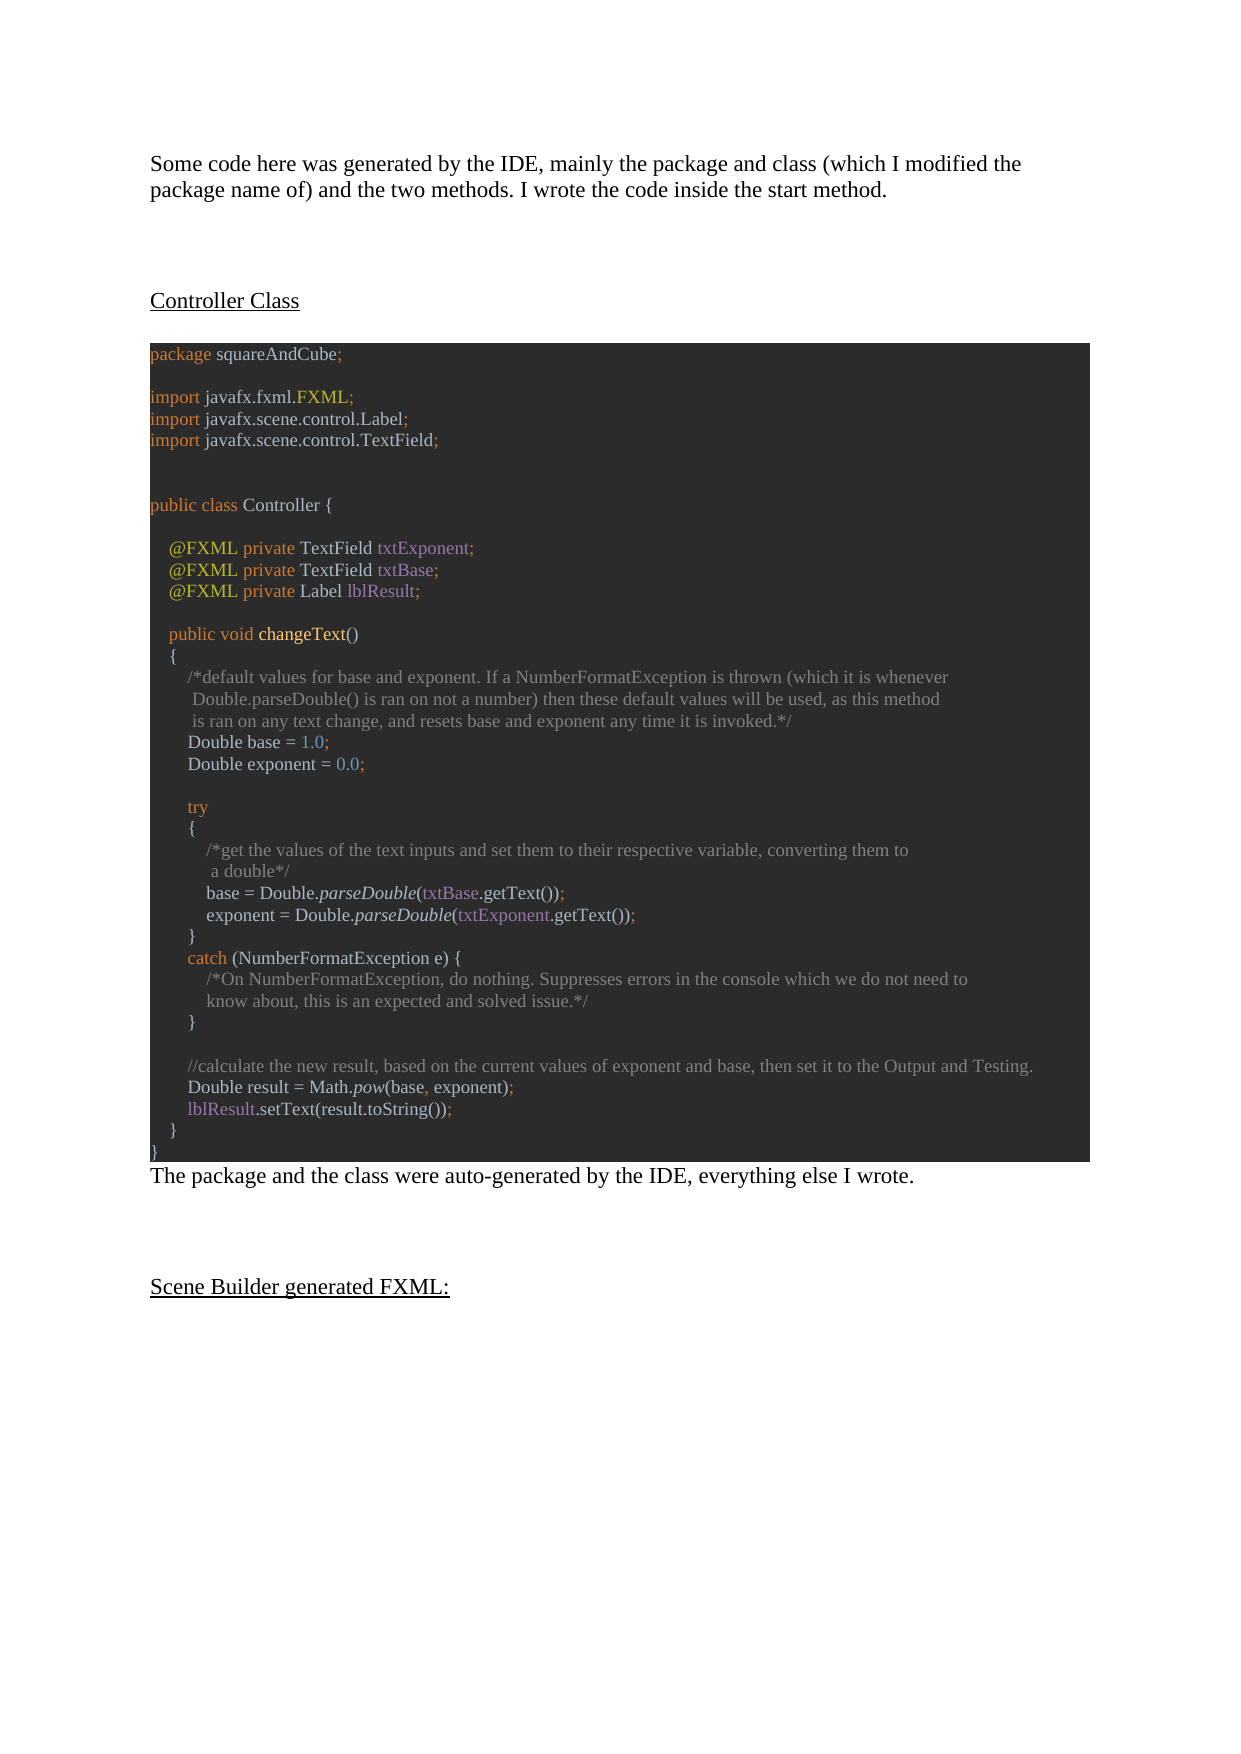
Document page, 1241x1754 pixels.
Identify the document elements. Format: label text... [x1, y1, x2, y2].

text package squareAndCube; import javafx.fxml.FXML; import javafx.scene.control.Label; import javafx.scene.control.TextField; public class Controller { @FXML private TextField txtExponent; @FXML private TextField txtBase; @FXML private Label lblResult; public void changeText() { /*default values for base and exponent. If a NumberFormatException is thrown (which it is whenever Double.parseDouble() is ran on not a number) then these default values will be used, as this method is ran on any text change, and resets base and exponent any time it is invoked.*/ Double base = 1.0; Double exponent = 0.0; try { /*get the values of the text inputs and set them to their respective variable, converting them to a double*/ base = Double.parseDouble(txtBase.getText()); exponent = Double.parseDouble(txtExponent.getText()); } catch (NumberFormatException e) { /*On NumberFormatException, do nothing. Suppresses errors in the console which we do not need to know about, this is an expected and solved issue.*/ } //calculate the new result, based on the current values of exponent and base, then set it to the Output and Testing. Double result = Math.pow(base, exponent); lblResult.setText(result.toString()); } } [150, 343, 1090, 1162]
text Scene Builder generated FXML: [150, 1273, 1090, 1300]
text Controller Class [150, 287, 1090, 314]
text Some code here was generated by the IDE, mainly the package and class (which I modified the package name of) and the two methods. I wrote the code inside the start method. [150, 150, 1090, 203]
text The package and the class were auto-generated by the IDE, everything else I wrote. [150, 1162, 1090, 1189]
